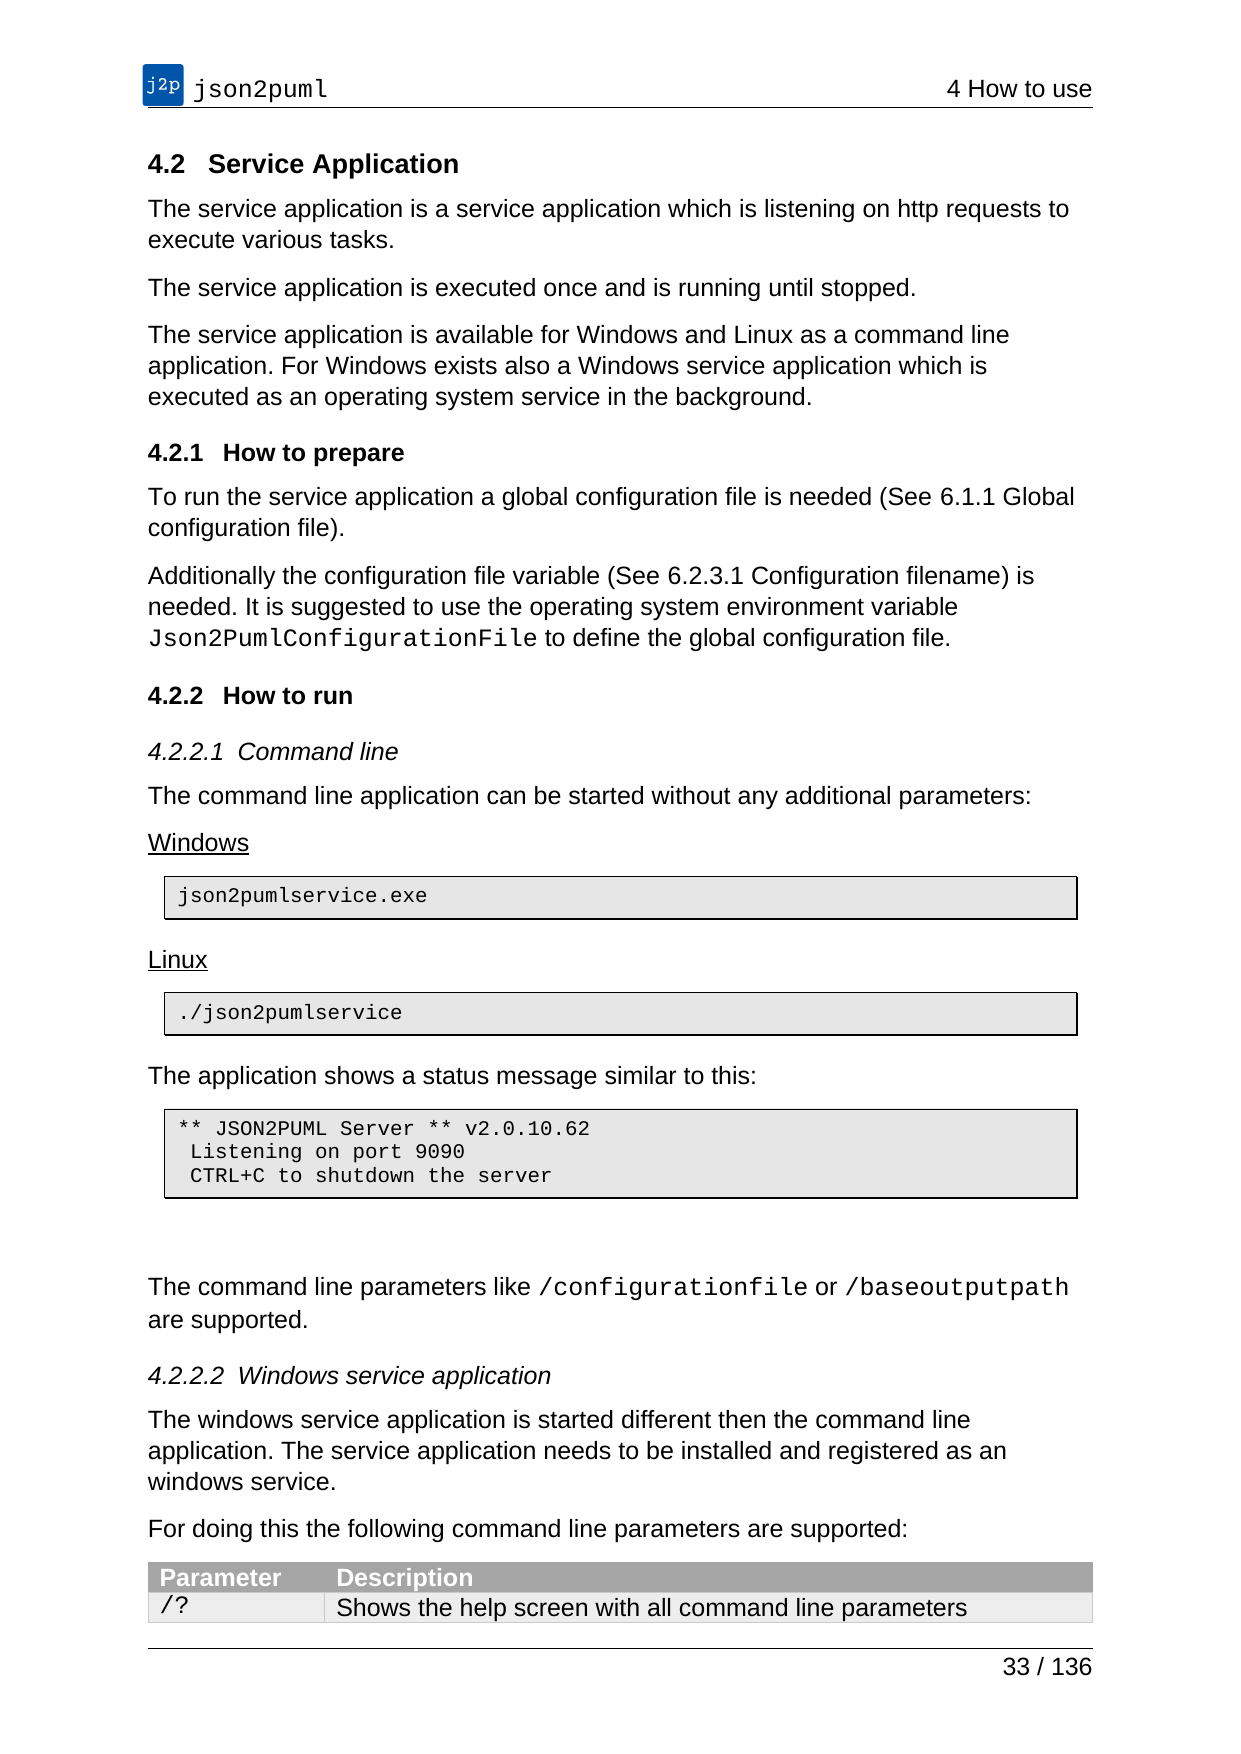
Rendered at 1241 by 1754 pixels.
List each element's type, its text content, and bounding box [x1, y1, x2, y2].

subtitle How to run [148, 681, 1093, 710]
text Windows [148, 828, 1093, 857]
text json2pumlservice.exe [165, 877, 1076, 918]
table_header Description [325, 1563, 1092, 1592]
text ** JSON2PUML Server ** v2.0.10.62 [165, 1110, 1076, 1132]
subtitle Command line [148, 737, 1093, 766]
text To run the service application a global configuration file is needed (See 6.1.1 Global configuration file). [148, 482, 1093, 542]
subtitle How to prepare [148, 438, 1093, 467]
text CTRL+C to shutdown the server [165, 1156, 1076, 1197]
text The service application is executed once and is running until stopped. [148, 273, 1093, 301]
text For doing this the following command line parameters are supported: [148, 1514, 1093, 1543]
subtitle Service Application [148, 148, 1093, 179]
text Linux [148, 944, 1093, 973]
table_header Parameter [149, 1563, 324, 1592]
text Listening on port 9090 [165, 1132, 1076, 1156]
picture [142, 64, 184, 106]
subtitle Windows service application [148, 1361, 1093, 1390]
table_cell /? [149, 1593, 324, 1622]
text The command line parameters like /configurationfile or /baseoutputpath are supported. [148, 1272, 1093, 1334]
text The service application is available for Windows and Linux as a command line application. For Windows exists also a Windows service application which is executed as an operating system service in the background. [148, 320, 1093, 411]
table_cell Shows the help screen with all command line parameters [325, 1593, 1092, 1622]
text The windows service application is started different then the command line application. The service application needs to be installed and registered as an windows service. [148, 1405, 1093, 1496]
text The command line application can be started without any additional parameters: [148, 781, 1093, 809]
text Additionally the configuration file variable (See 6.2.3.1 Configuration filename) is needed. It is suggested to use the operating system environment variable Json2PumlConfigurationFile to define the global configuration file. [148, 561, 1093, 654]
text The application shows a status message similar to this: [148, 1061, 1093, 1089]
text ./json2pumlservice [165, 993, 1076, 1034]
text The service application is a service application which is listening on http requests to execute various tasks. [148, 194, 1093, 254]
